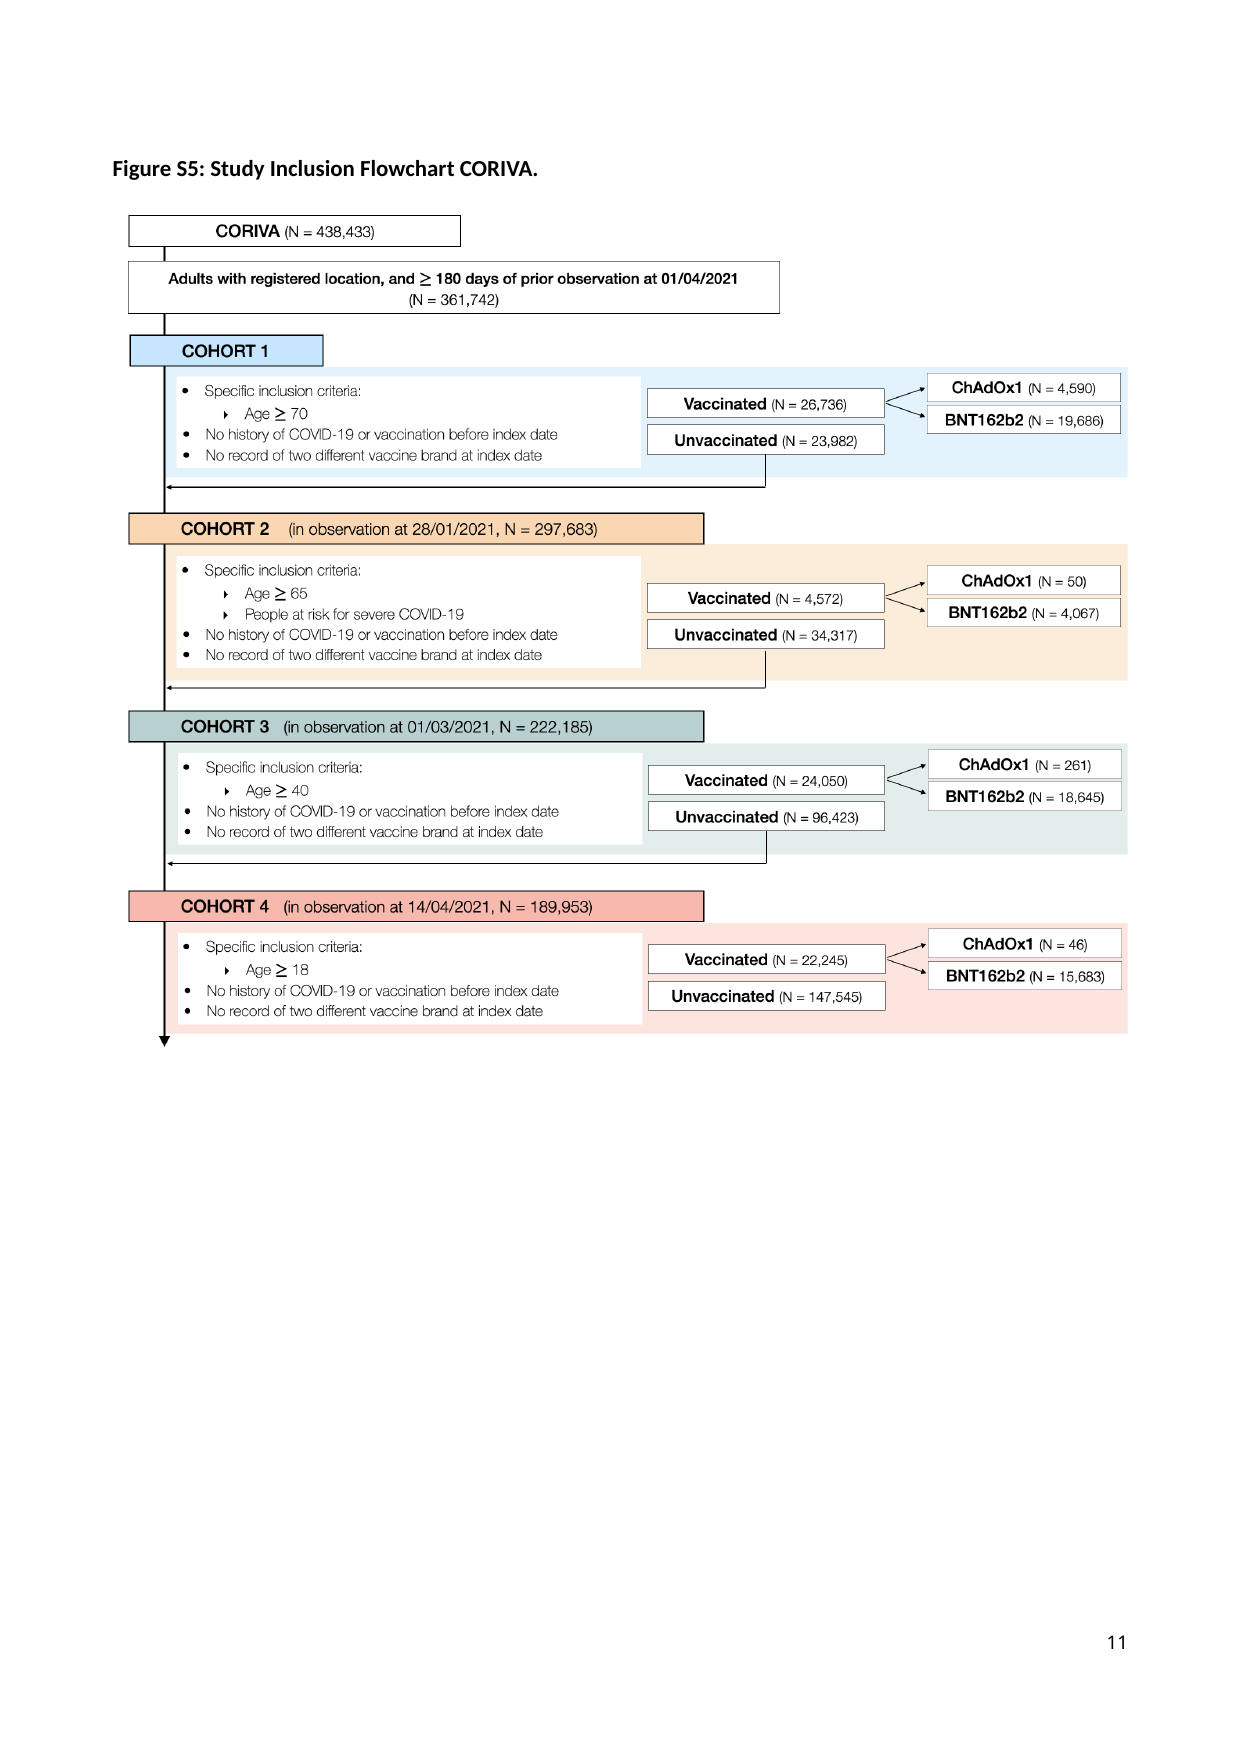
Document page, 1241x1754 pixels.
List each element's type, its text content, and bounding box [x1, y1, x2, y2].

table_header [113, 209, 1128, 1106]
subtitle Figure S5: Study Inclusion Flowchart CORIVA. [112, 154, 1128, 182]
picture [123, 209, 1128, 1056]
